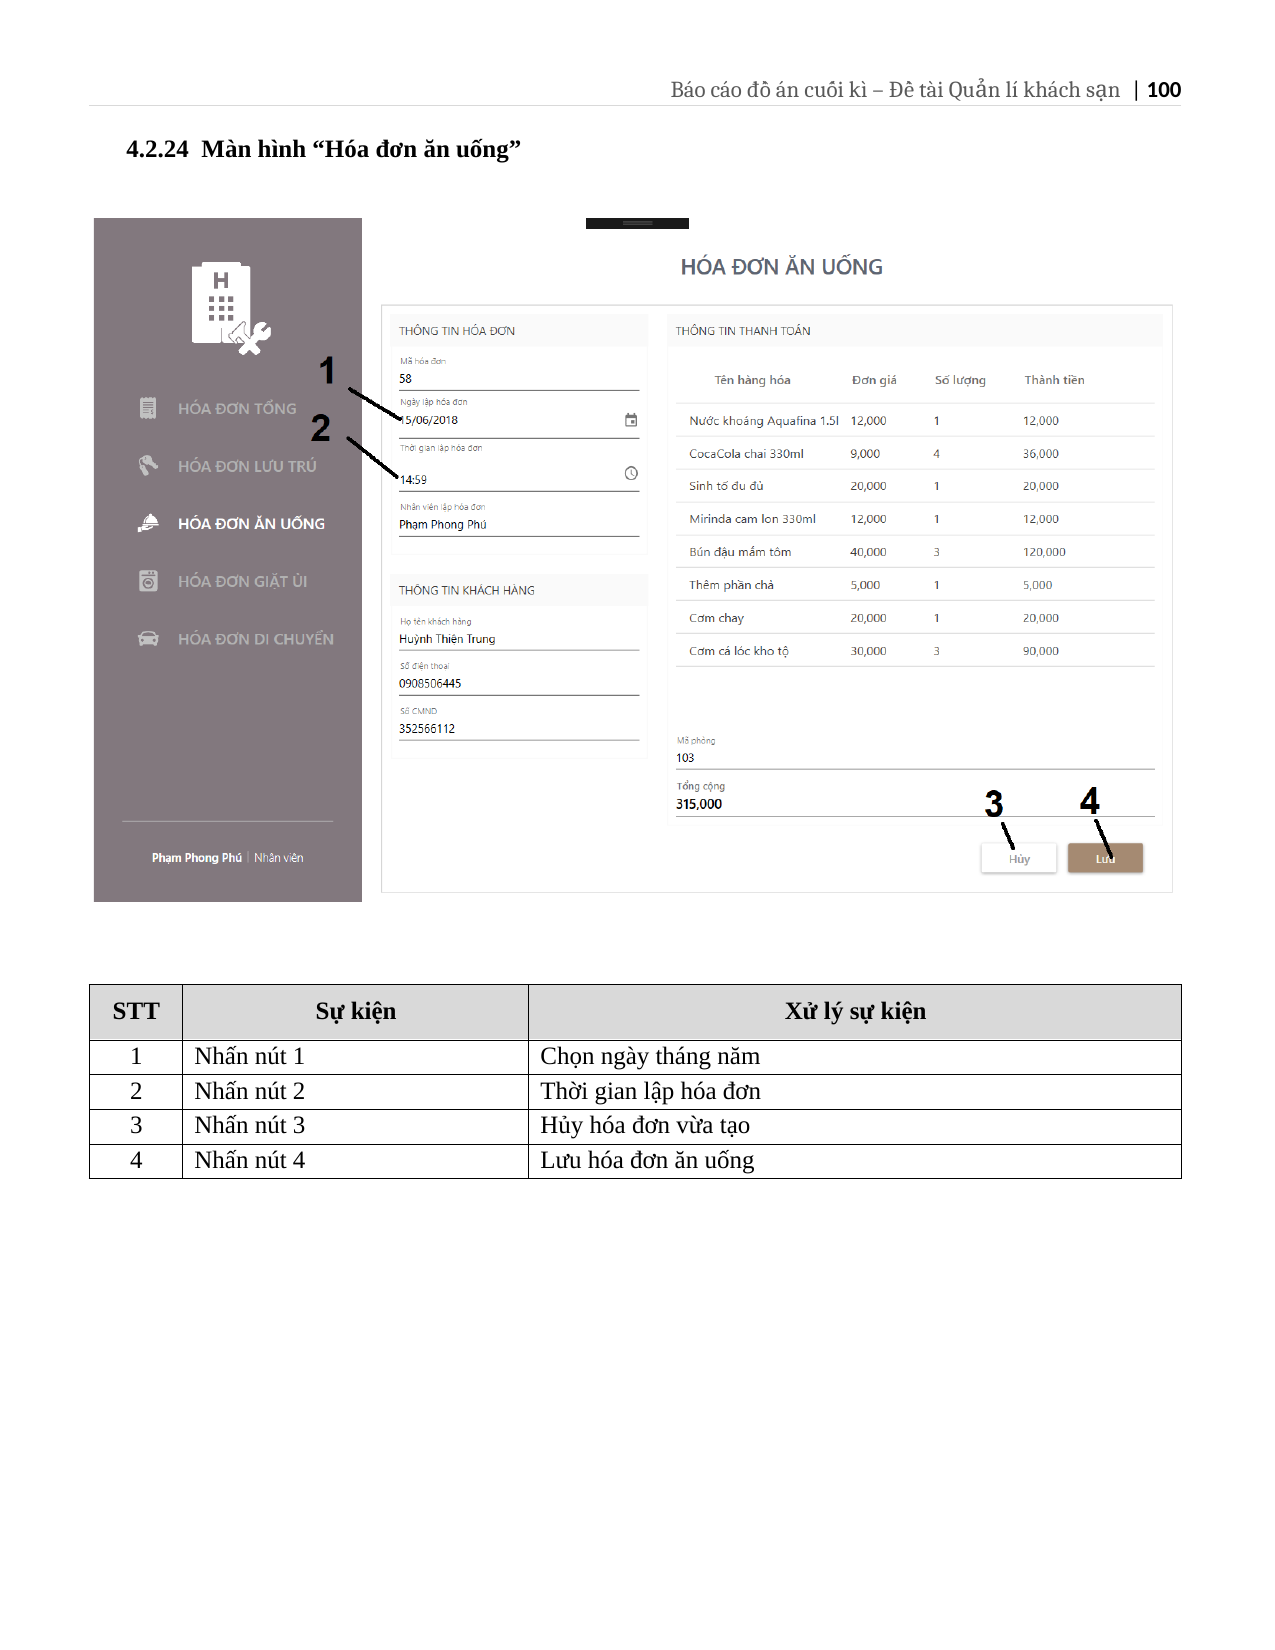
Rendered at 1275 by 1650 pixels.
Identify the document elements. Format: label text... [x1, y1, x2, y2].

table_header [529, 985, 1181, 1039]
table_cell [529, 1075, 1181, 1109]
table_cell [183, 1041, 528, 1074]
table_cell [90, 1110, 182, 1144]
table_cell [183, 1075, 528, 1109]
list Màn hình “Hóa đơn ăn uống” [126, 134, 1181, 163]
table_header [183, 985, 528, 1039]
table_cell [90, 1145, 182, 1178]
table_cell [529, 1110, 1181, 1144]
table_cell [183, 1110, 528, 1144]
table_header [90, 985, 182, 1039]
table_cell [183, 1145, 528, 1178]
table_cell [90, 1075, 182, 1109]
picture [93, 218, 1182, 902]
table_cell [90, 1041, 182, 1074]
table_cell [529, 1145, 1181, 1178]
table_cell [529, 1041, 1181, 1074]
